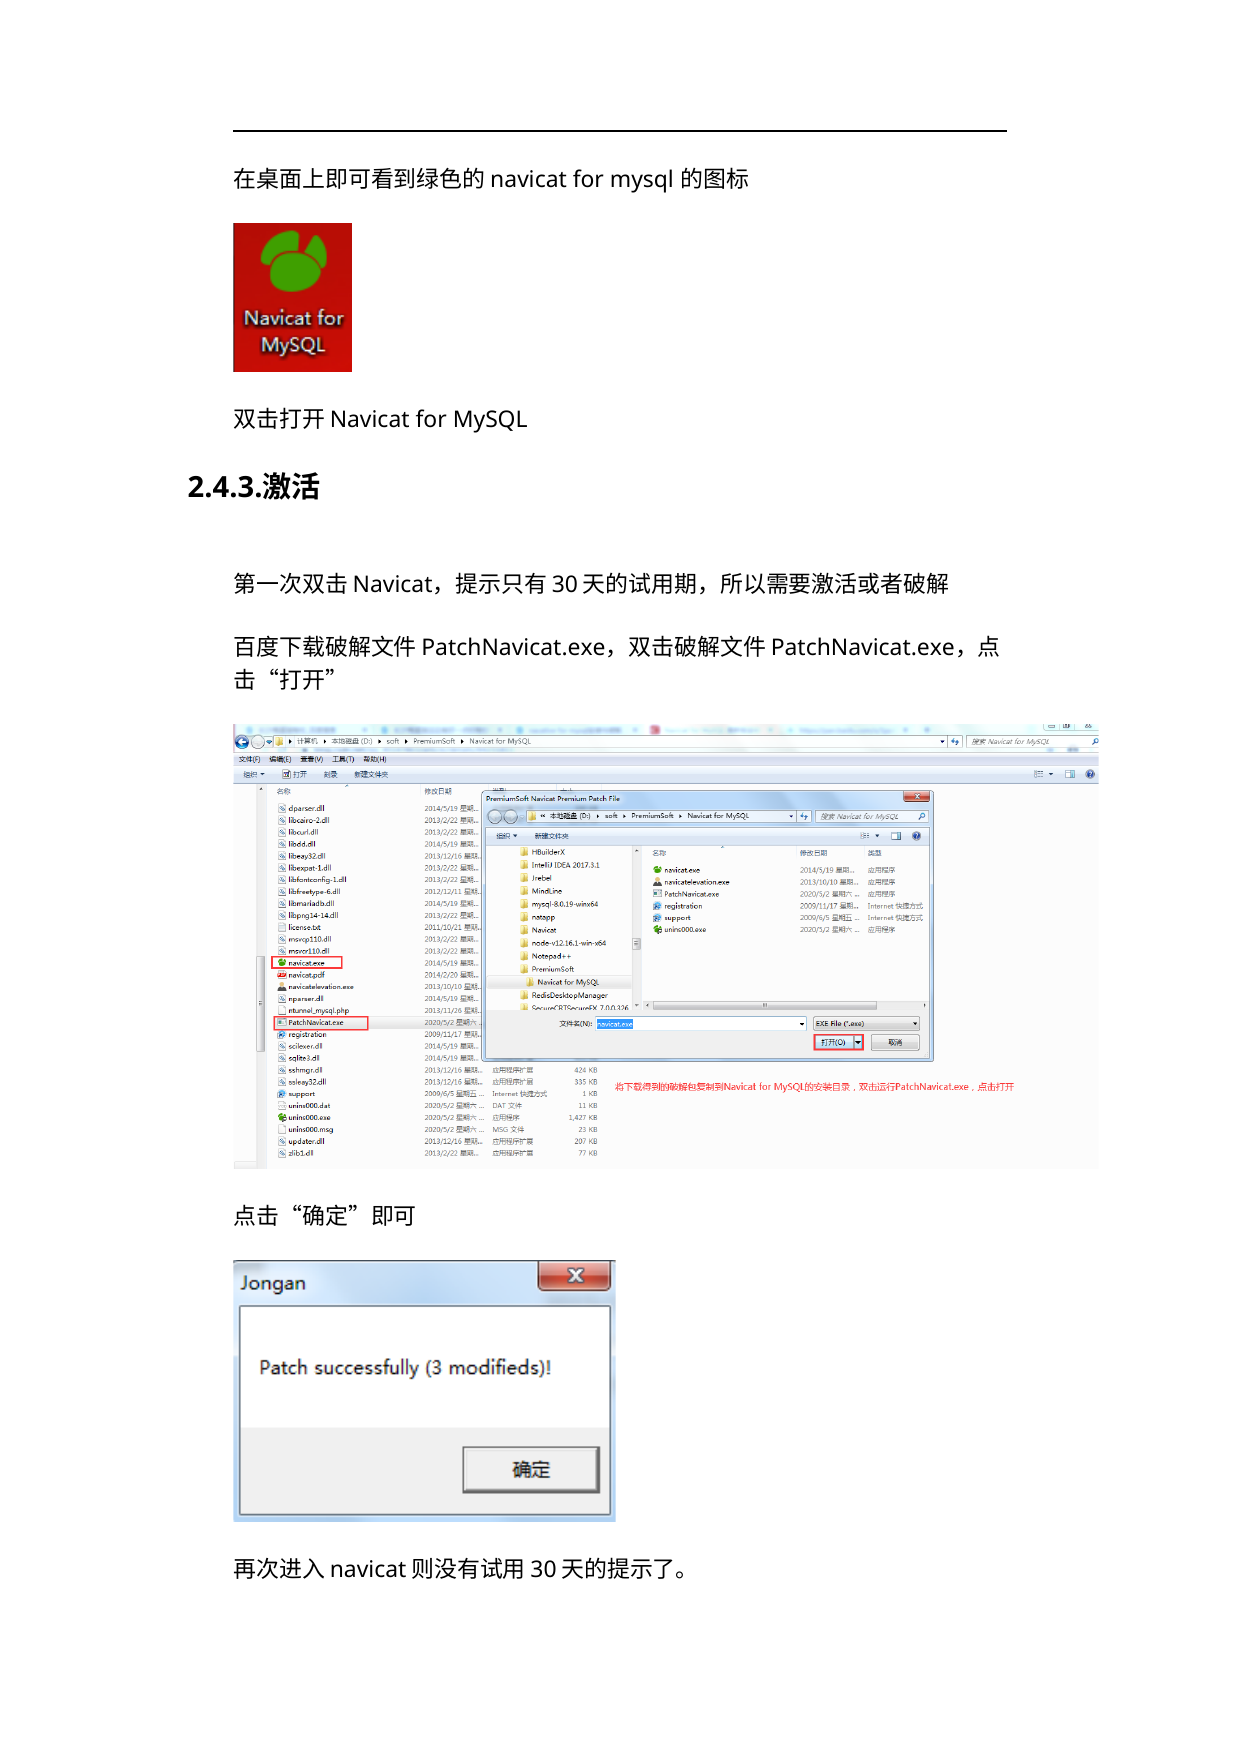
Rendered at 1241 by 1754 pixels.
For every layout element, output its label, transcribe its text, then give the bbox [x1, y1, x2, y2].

text 百度下载破解文件PatchNavicat.exe，双击破解文件PatchNavicat.exe，点击“打开” [233, 629, 1007, 695]
text 再次进入navicat则没有试用30天的提示了。 [233, 1551, 1007, 1584]
text 在桌面上即可看到绿色的navicat for mysql 的图标 [233, 161, 1007, 194]
picture [233, 223, 352, 372]
text 点击“确定”即可 [233, 1198, 1007, 1231]
picture [233, 1260, 616, 1522]
text 第一次双击Navicat，提示只有30天的试用期，所以需要激活或者破解 [233, 566, 1007, 599]
subtitle 2.4.3.激活 [187, 464, 1007, 506]
text 双击打开Navicat for MySQL [233, 401, 1007, 434]
picture [233, 724, 1099, 1169]
